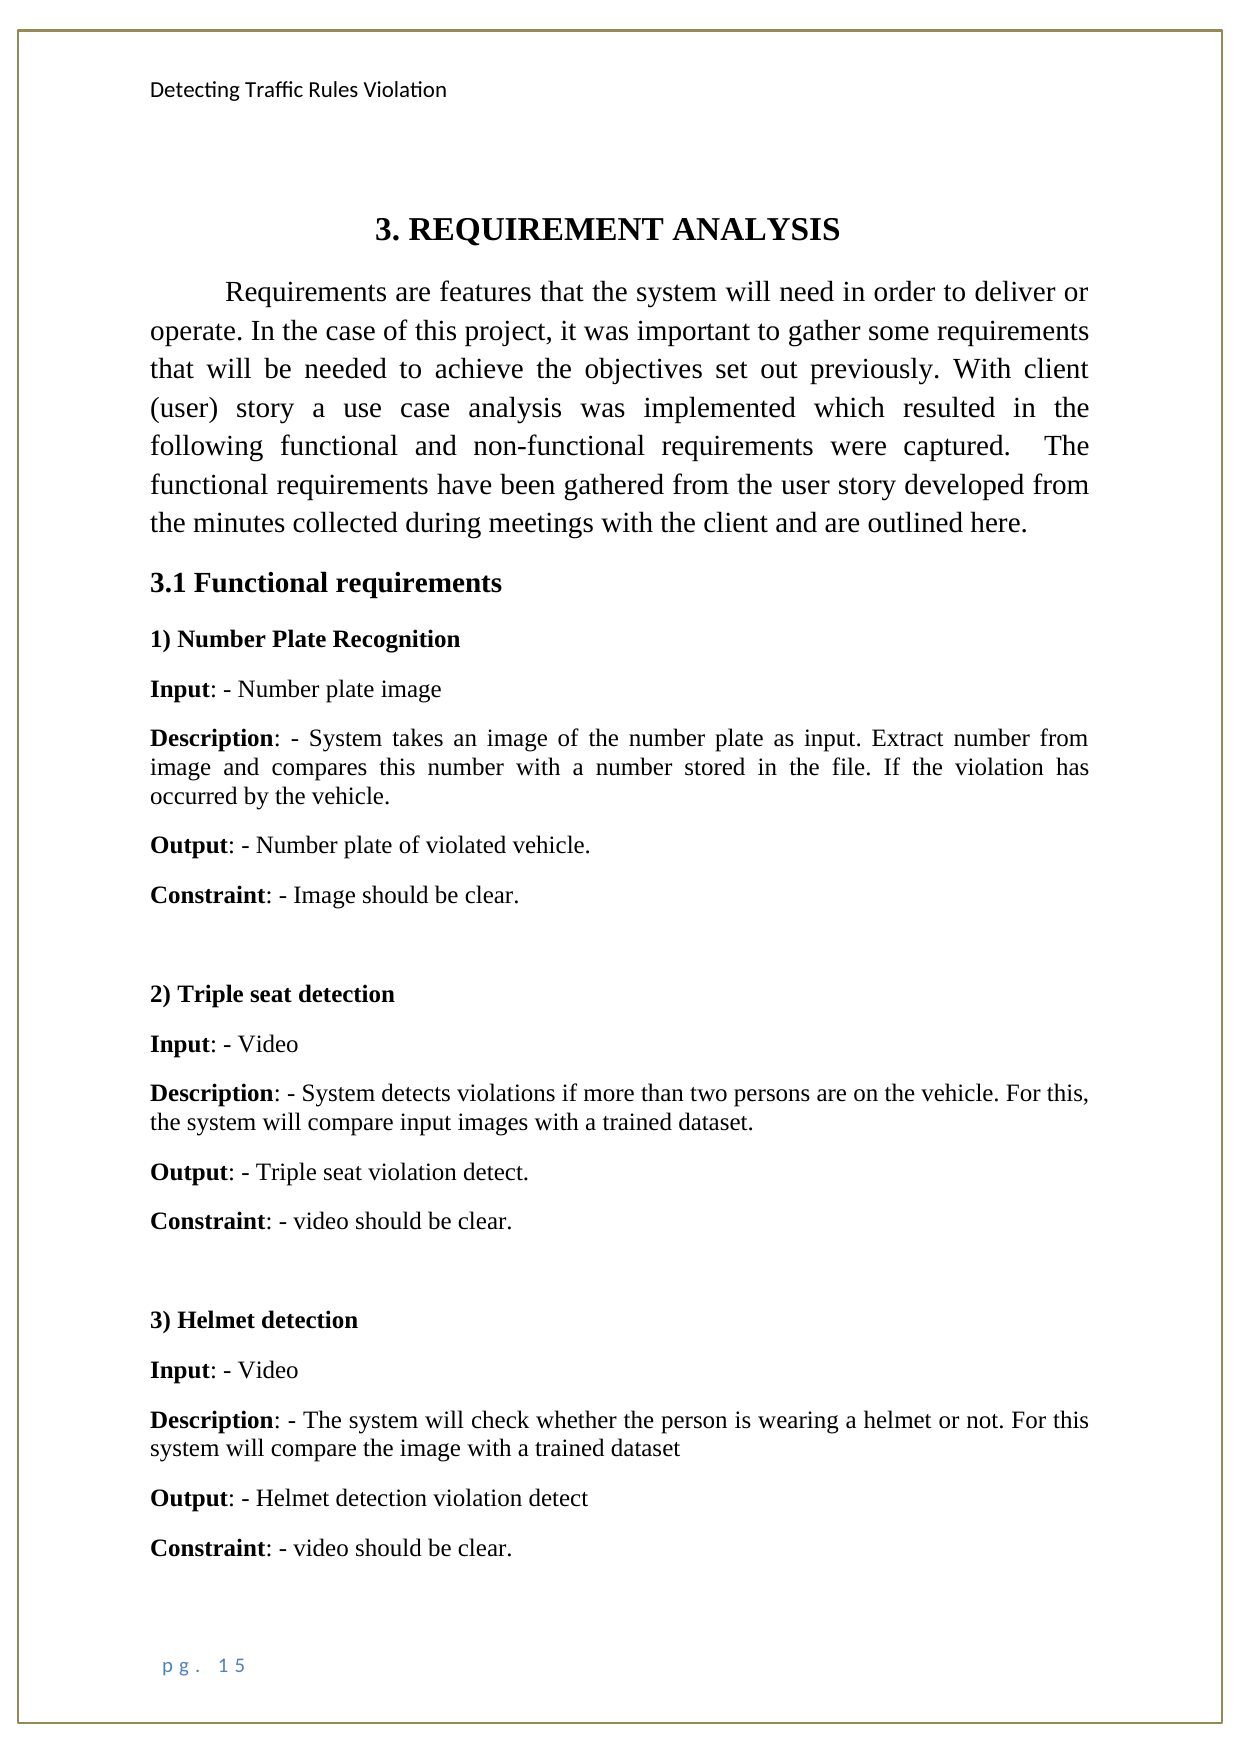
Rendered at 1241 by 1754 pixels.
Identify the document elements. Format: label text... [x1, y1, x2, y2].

text Description: - System detects violations if more than two persons are on the vehicle. For this, the system will compare input images with a trained dataset. [150, 1078, 1090, 1136]
text Requirements are features that the system will need in order to deliver or operate. In the case of this project, it was important to gather some requirements that will be needed to achieve the objectives set out previously. With client (user) story a use case analysis was implemented which resulted in the following functional and non-functional requirements were captured. The functional requirements have been gathered from the user story developed from the minutes collected during meetings with the client and are outlined here. [150, 274, 1090, 539]
text Description: - The system will check whether the person is wearing a helmet or not. For this system will compare the image with a trained dataset [150, 1405, 1090, 1462]
text 3.1 Functional requirements [150, 565, 1090, 598]
text 3) Helmet detection [150, 1306, 1090, 1334]
text Output: - Triple seat violation detect. [150, 1157, 1090, 1186]
text Input: - Video [150, 1355, 1090, 1384]
text 2) Triple seat detection [150, 979, 1090, 1008]
text Output: - Helmet detection violation detect [150, 1483, 1090, 1512]
text Constraint: - video should be clear. [150, 1206, 1090, 1235]
text 1) Number Plate Recognition [150, 624, 1090, 653]
text Input: - Video [150, 1029, 1090, 1058]
text Input: - Number plate image [150, 674, 1090, 703]
text Constraint: - video should be clear. [150, 1533, 1090, 1561]
text 3. REQUIREMENT ANALYSIS [300, 209, 1090, 248]
text Constraint: - Image should be clear. [150, 880, 1090, 909]
text Description: - System takes an image of the number plate as input. Extract number from image and compares this number with a number stored in the file. If the violation has occurred by the vehicle. [150, 723, 1090, 810]
text Output: - Number plate of violated vehicle. [150, 831, 1090, 859]
